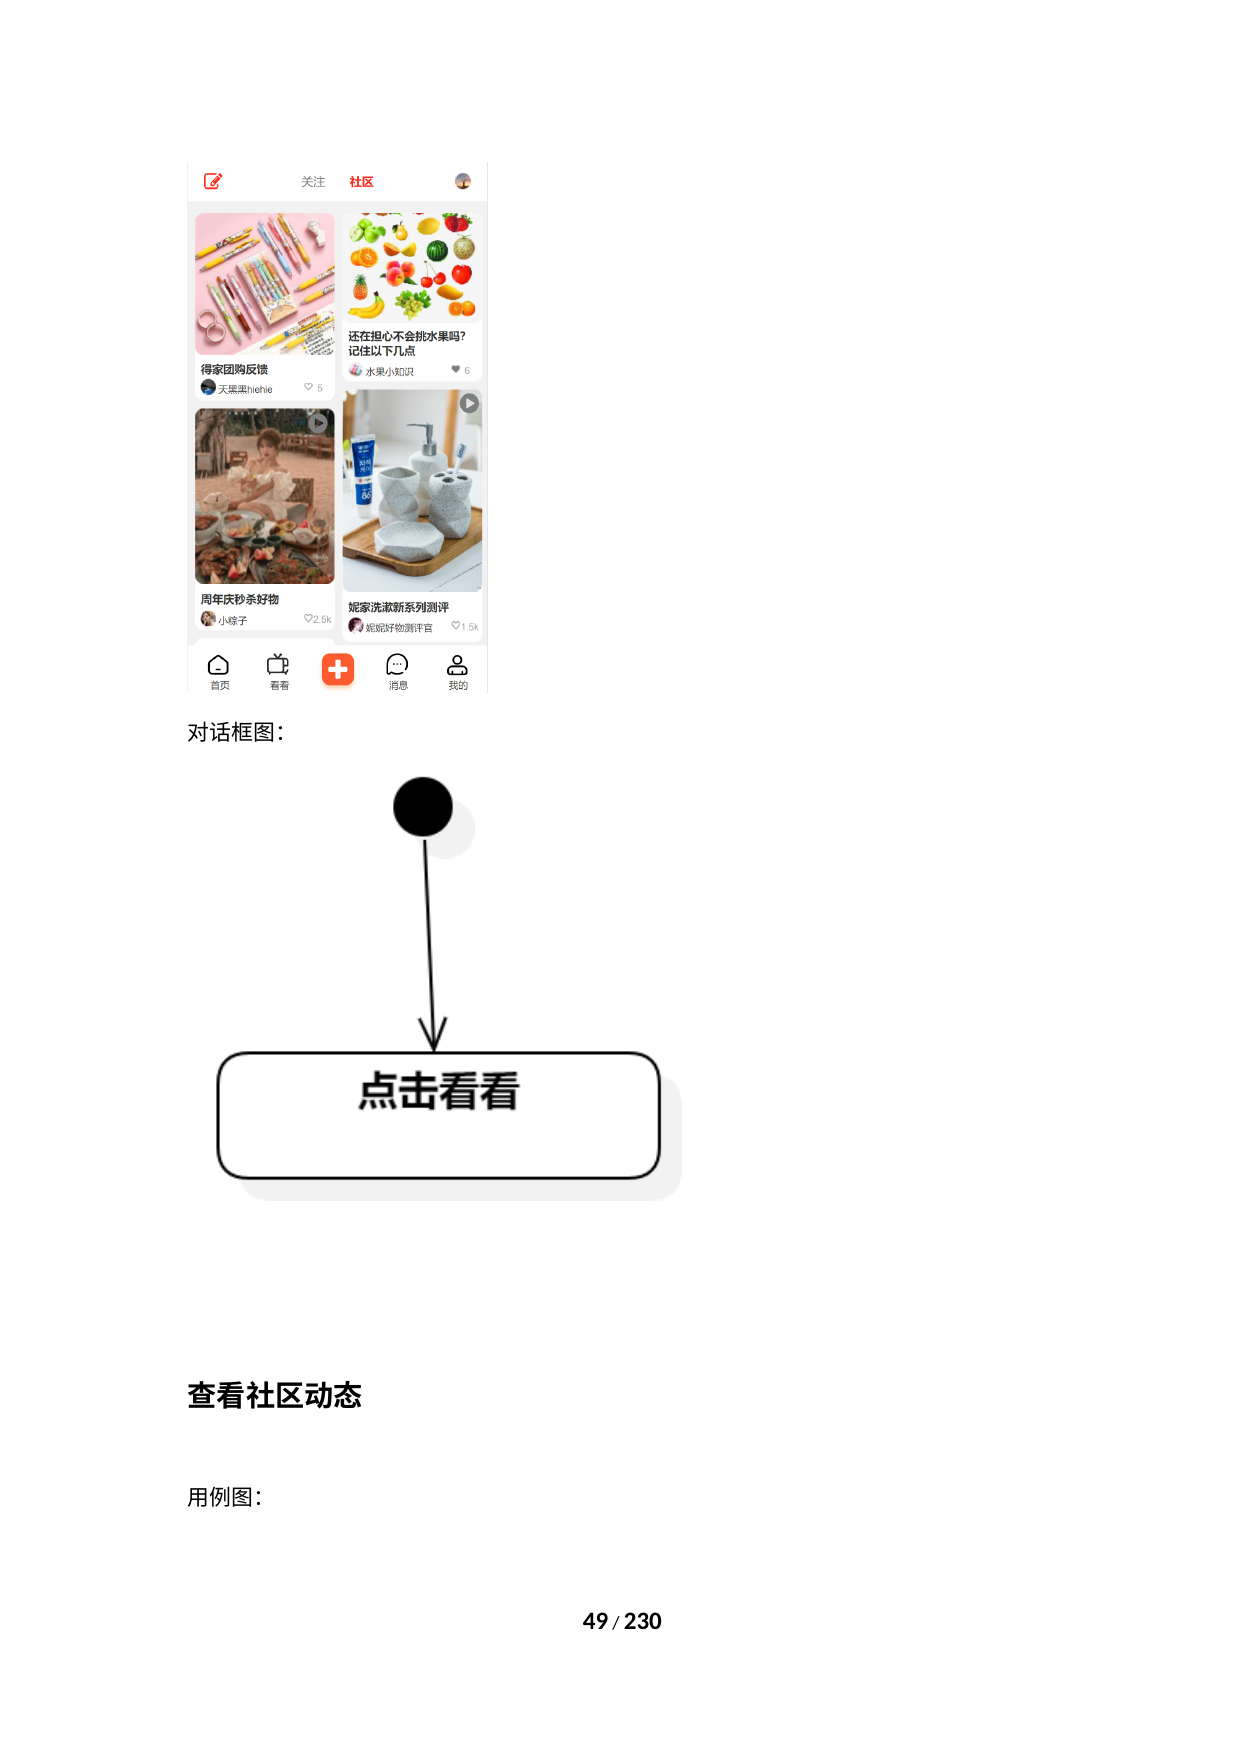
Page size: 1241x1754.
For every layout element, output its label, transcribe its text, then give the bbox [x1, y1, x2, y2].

picture [187, 747, 785, 1304]
picture [187, 162, 488, 693]
subtitle 查看社区动态 [187, 1361, 1053, 1426]
text 用例图： [187, 1479, 1053, 1512]
text 对话框图： [187, 714, 1053, 747]
